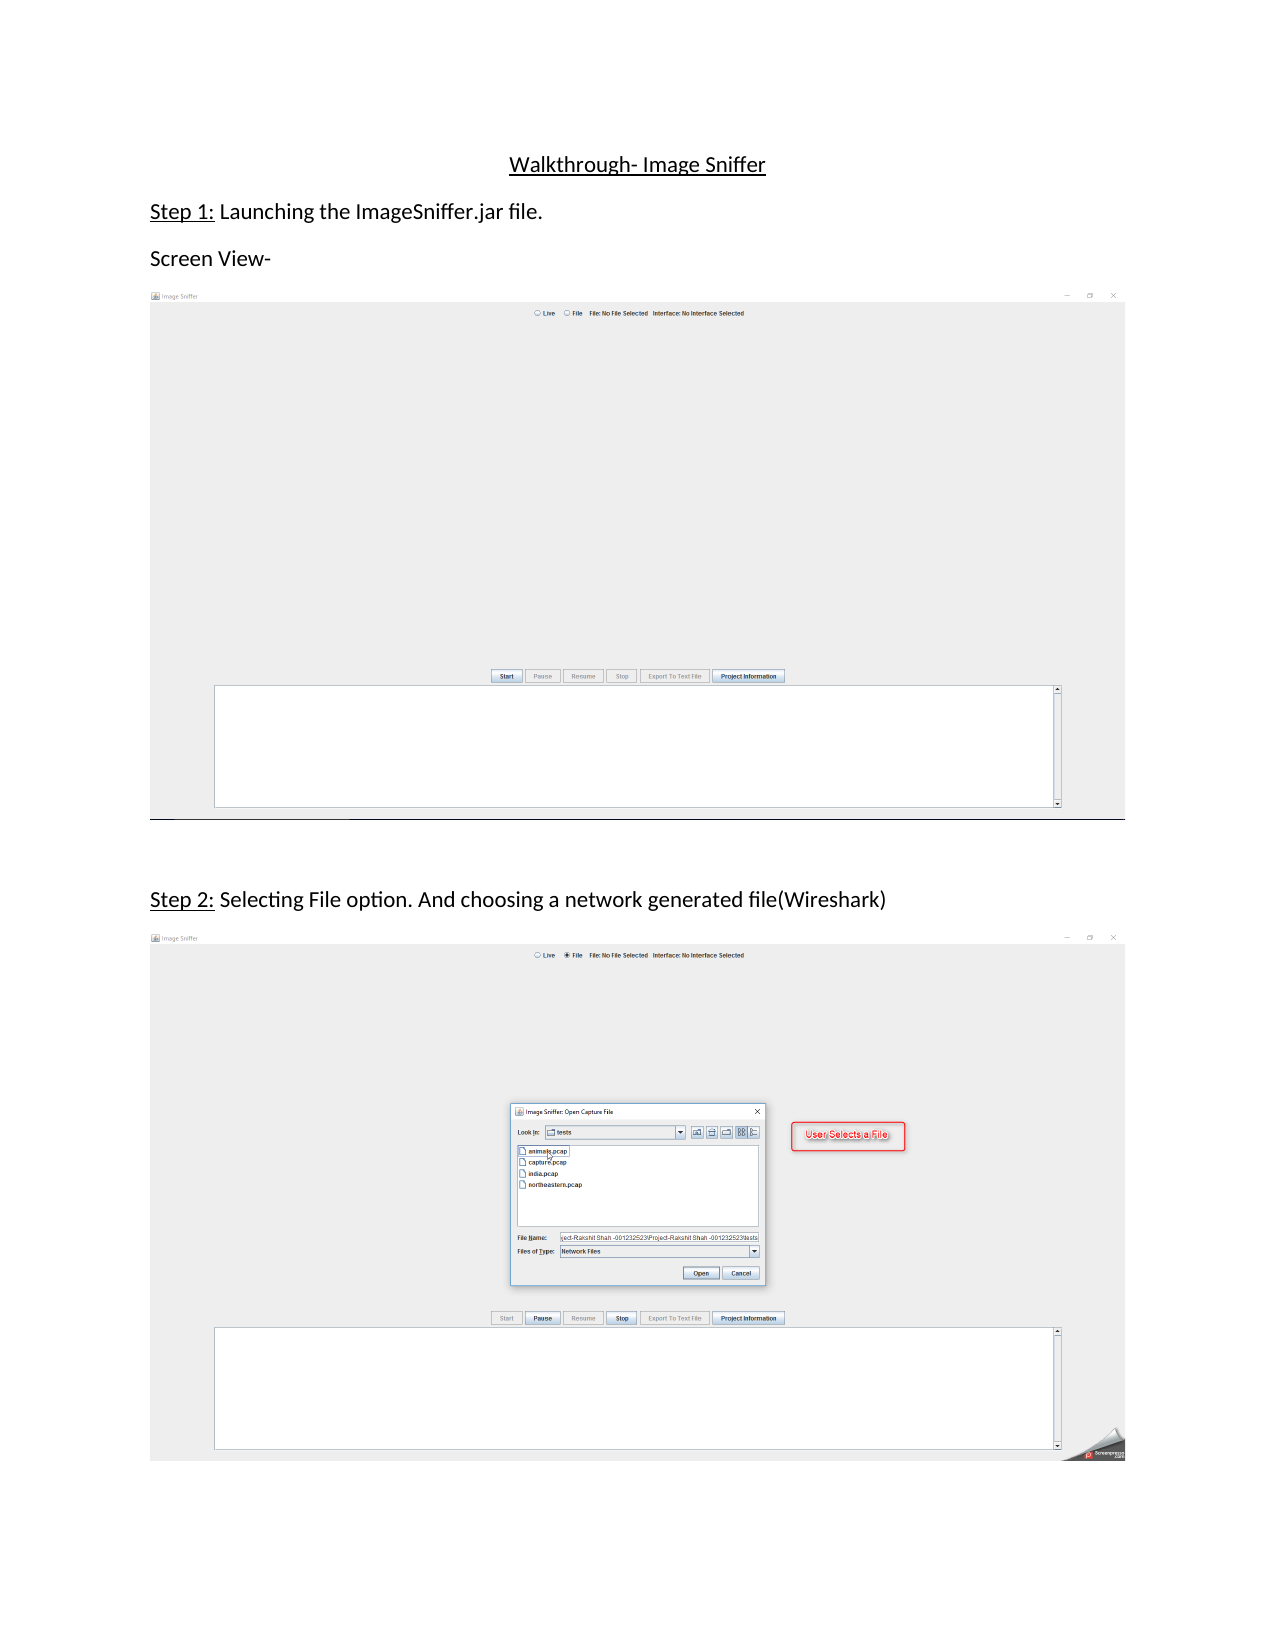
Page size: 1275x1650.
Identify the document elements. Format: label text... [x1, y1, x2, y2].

picture [150, 932, 1125, 1461]
picture [150, 290, 1125, 820]
text Step 1: Launching the ImageSniffer.jar file. [150, 197, 1125, 225]
text Step 2: Selecting File option. And choosing a network generated file(Wireshark) [150, 886, 1125, 913]
text Screen View- [150, 244, 1125, 272]
text Walkthrough- Image Sniffer [150, 150, 1125, 178]
